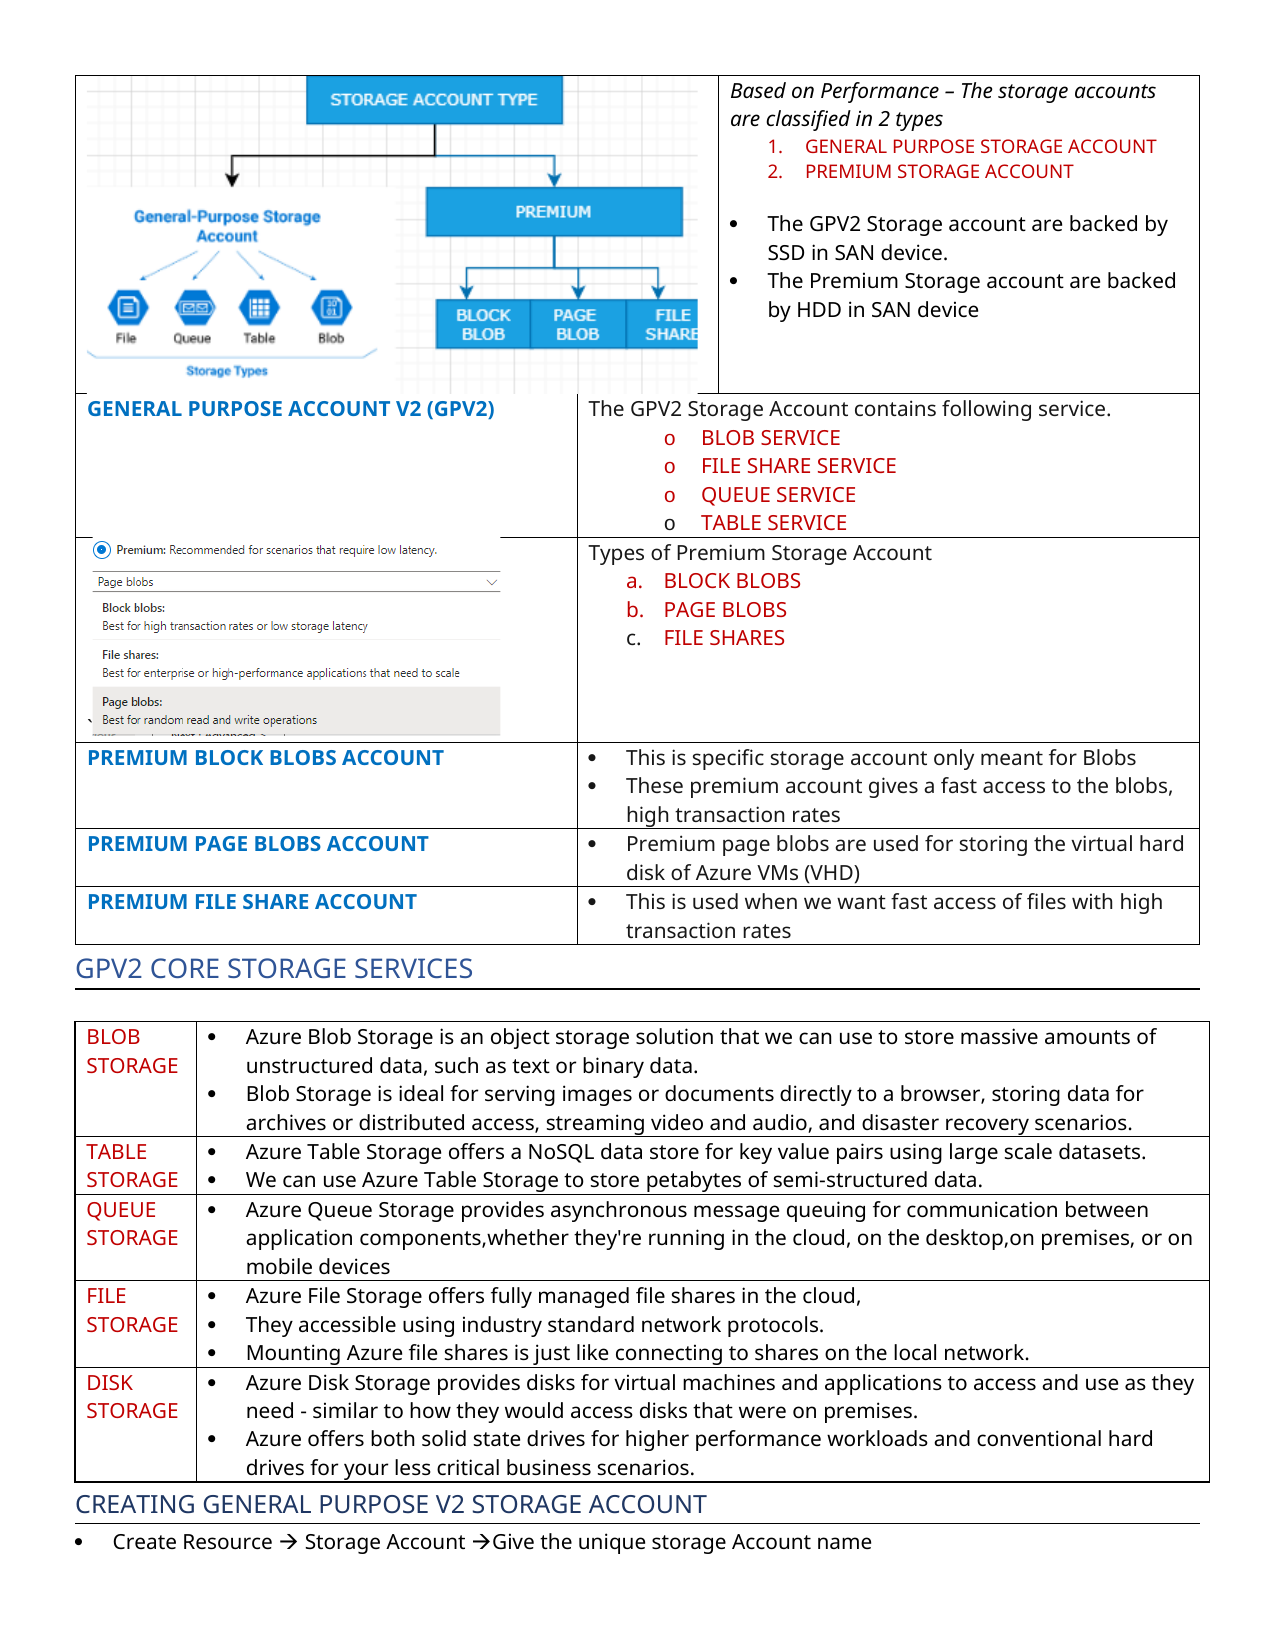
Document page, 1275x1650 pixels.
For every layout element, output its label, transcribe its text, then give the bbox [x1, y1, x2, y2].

subtitle GPV2 CORE STORAGE SERVICES [75, 949, 1200, 988]
table_cell QUEUE STORAGE [76, 1195, 196, 1280]
table_cell Premium page blobs are used for storing the virtual hard disk of Azure VMs (VHD) [860, 829, 1199, 886]
table_cell This is specific storage account only meant for Blobs These premium account gives a fast access to the blobs, high transaction rates [841, 743, 1199, 828]
table_header BLOB STORAGE [76, 1022, 196, 1136]
table_cell Azure Queue Storage provides asynchronous message queuing for communication between application components,whether they're running in the cloud, on the desktop,on premises, or on mobile devices [197, 1195, 1209, 1280]
table_cell PREMIUM BLOCK BLOBS ACCOUNT [76, 743, 577, 828]
table_header Azure Blob Storage is an object storage solution that we can use to store massive amounts of unstructured data, such as text or binary data. Blob Storage is ideal for serving images or documents directly to a browser, storing data for archives or distributed access, streaming video and audio, and disaster recovery scenarios. [197, 1022, 1209, 1136]
table_cell Types of Premium Storage Account BLOCK BLOBS PAGE BLOBS FILE SHARES [578, 538, 1199, 742]
table_cell This is used when we want fast access of files with high transaction rates [791, 887, 1199, 944]
table_cell PREMIUM FILE SHARE ACCOUNT [76, 887, 577, 944]
table_cell ` [93, 538, 577, 742]
table_cell ` [76, 538, 92, 742]
table_cell DISK STORAGE [76, 1368, 196, 1481]
table_cell PREMIUM PAGE BLOBS ACCOUNT [76, 829, 577, 886]
table_header [76, 76, 86, 393]
table_header Based on Performance – The storage accounts are classified in 2 types GENERAL PURPOSE STORAGE ACCOUNT PREMIUM STORAGE ACCOUNT The GPV2 Storage account are backed by SSD in SAN device. The Premium Storage account are backed by HDD in SAN device [719, 76, 1199, 393]
table_cell Azure File Storage offers fully managed file shares in the cloud, They accessible using industry standard network protocols. Mounting Azure file shares is just like connecting to shares on the local network. [197, 1281, 1209, 1367]
picture [86, 76, 698, 394]
picture [92, 537, 501, 736]
table_cell GENERAL PURPOSE ACCOUNT V2 (GPV2) [76, 394, 577, 537]
table_cell Azure Disk Storage provides disks for virtual machines and applications to access and use as they need - similar to how they would access disks that were on premises. Azure offers both solid state drives for higher performance workloads and conventional hard drives for your less critical business scenarios. [197, 1368, 1209, 1481]
table_cell TABLE STORAGE [76, 1137, 196, 1194]
subtitle CREATING GENERAL PURPOSE V2 STORAGE ACCOUNT [75, 1487, 1200, 1523]
table_header [698, 76, 718, 393]
table_cell FILE STORAGE [76, 1281, 196, 1367]
list Create Resource Storage Account Give the unique storage Account name [75, 1527, 1200, 1556]
table_cell The GPV2 Storage Account contains following service. BLOB SERVICE FILE SHARE SERVICE QUEUE SERVICE TABLE SERVICE [578, 394, 1199, 537]
table_cell Azure Table Storage offers a NoSQL data store for key value pairs using large scale datasets. We can use Azure Table Storage to store petabytes of semi-structured data. [197, 1137, 1209, 1194]
